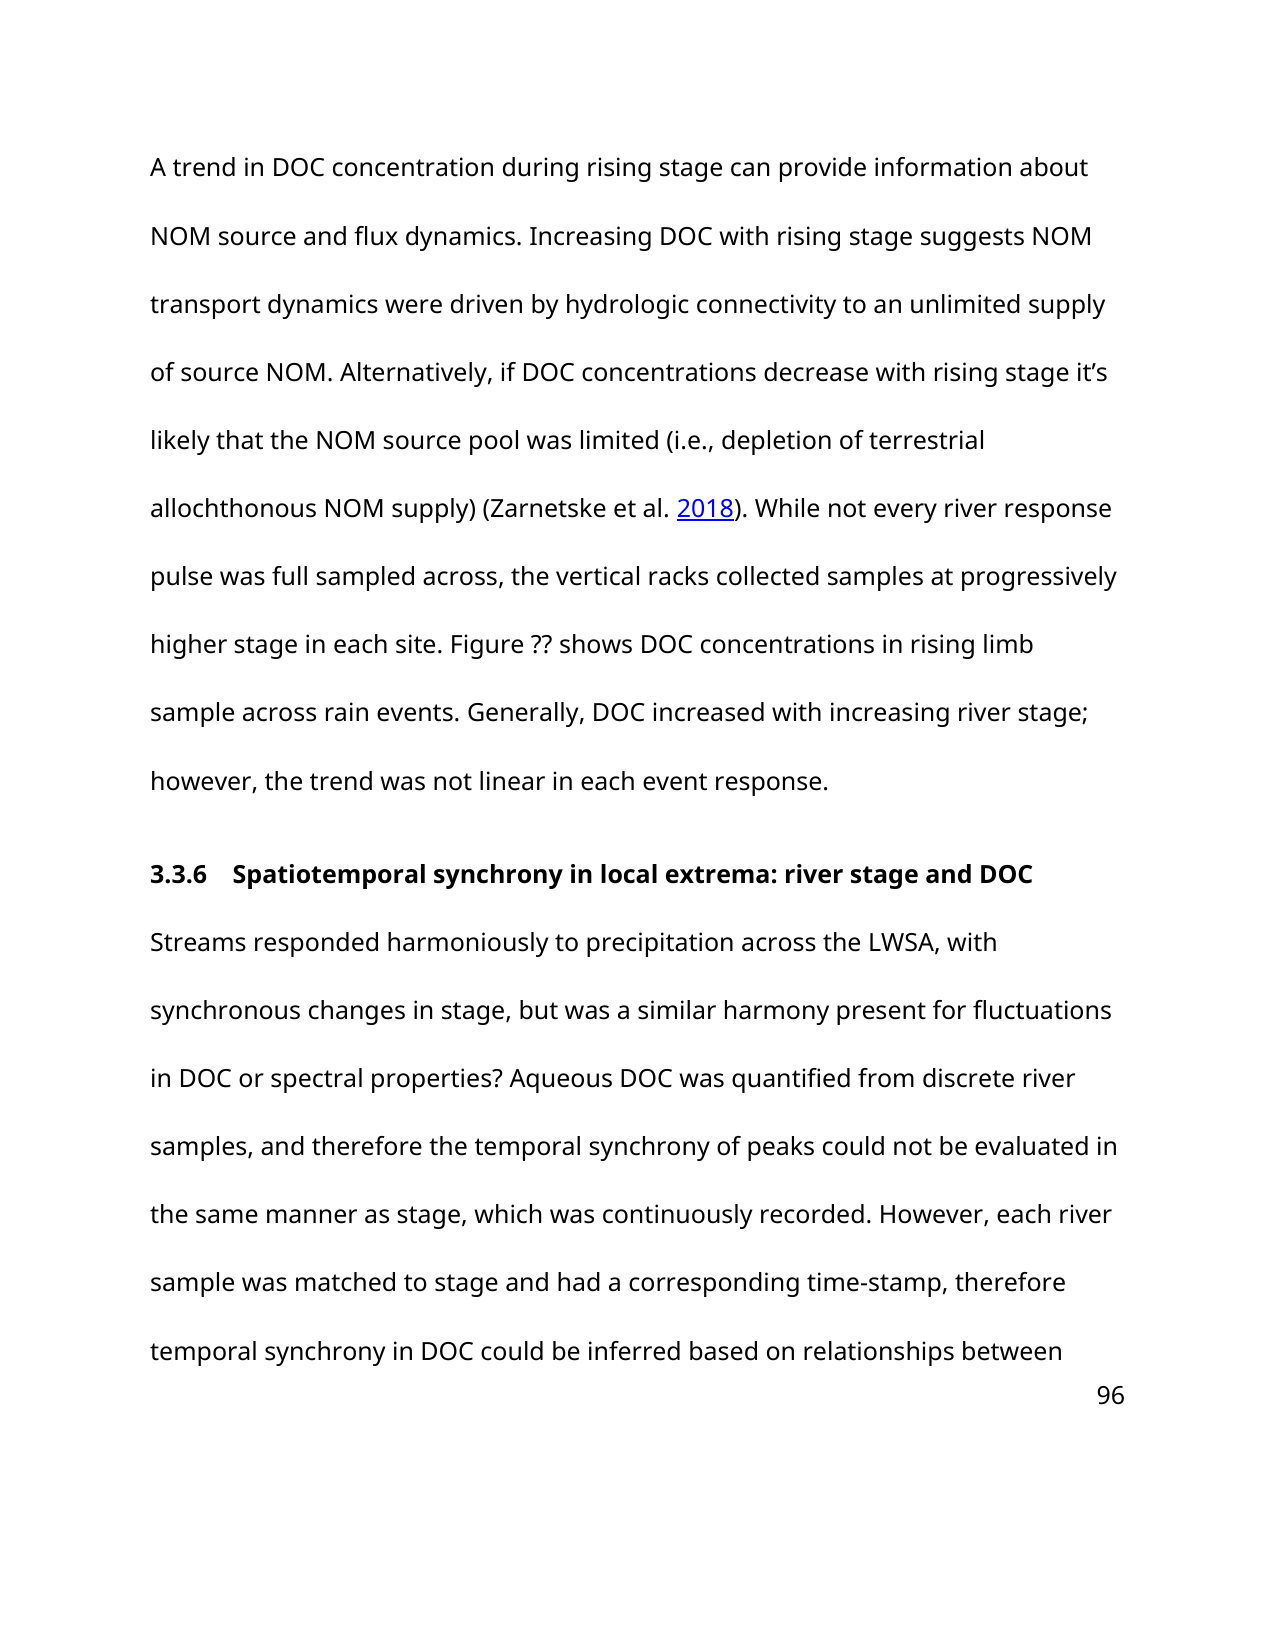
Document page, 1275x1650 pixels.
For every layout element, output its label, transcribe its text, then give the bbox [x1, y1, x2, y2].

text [150, 924, 1125, 1367]
subtitle Spatiotemporal synchrony in local extrema: river stage and DOC [150, 856, 1125, 890]
text A trend in DOC concentration during rising stage can provide information about NOM source and flux dynamics. Increasing DOC with rising stage suggests NOM transport dynamics were driven by hydrologic connectivity to an unlimited supply of source NOM. Alternatively, if DOC concentrations decrease with rising stage it’s likely that the NOM source pool was limited (i.e., depletion of terrestrial allochthonous NOM supply) (Zarnetske et al. 2018). While not every river response pulse was full sampled across, the vertical racks collected samples at progressively higher stage in each site. Figure ?? shows DOC concentrations in rising limb sample across rain events. Generally, DOC increased with increasing river stage; however, the trend was not linear in each event response. [150, 150, 1125, 797]
